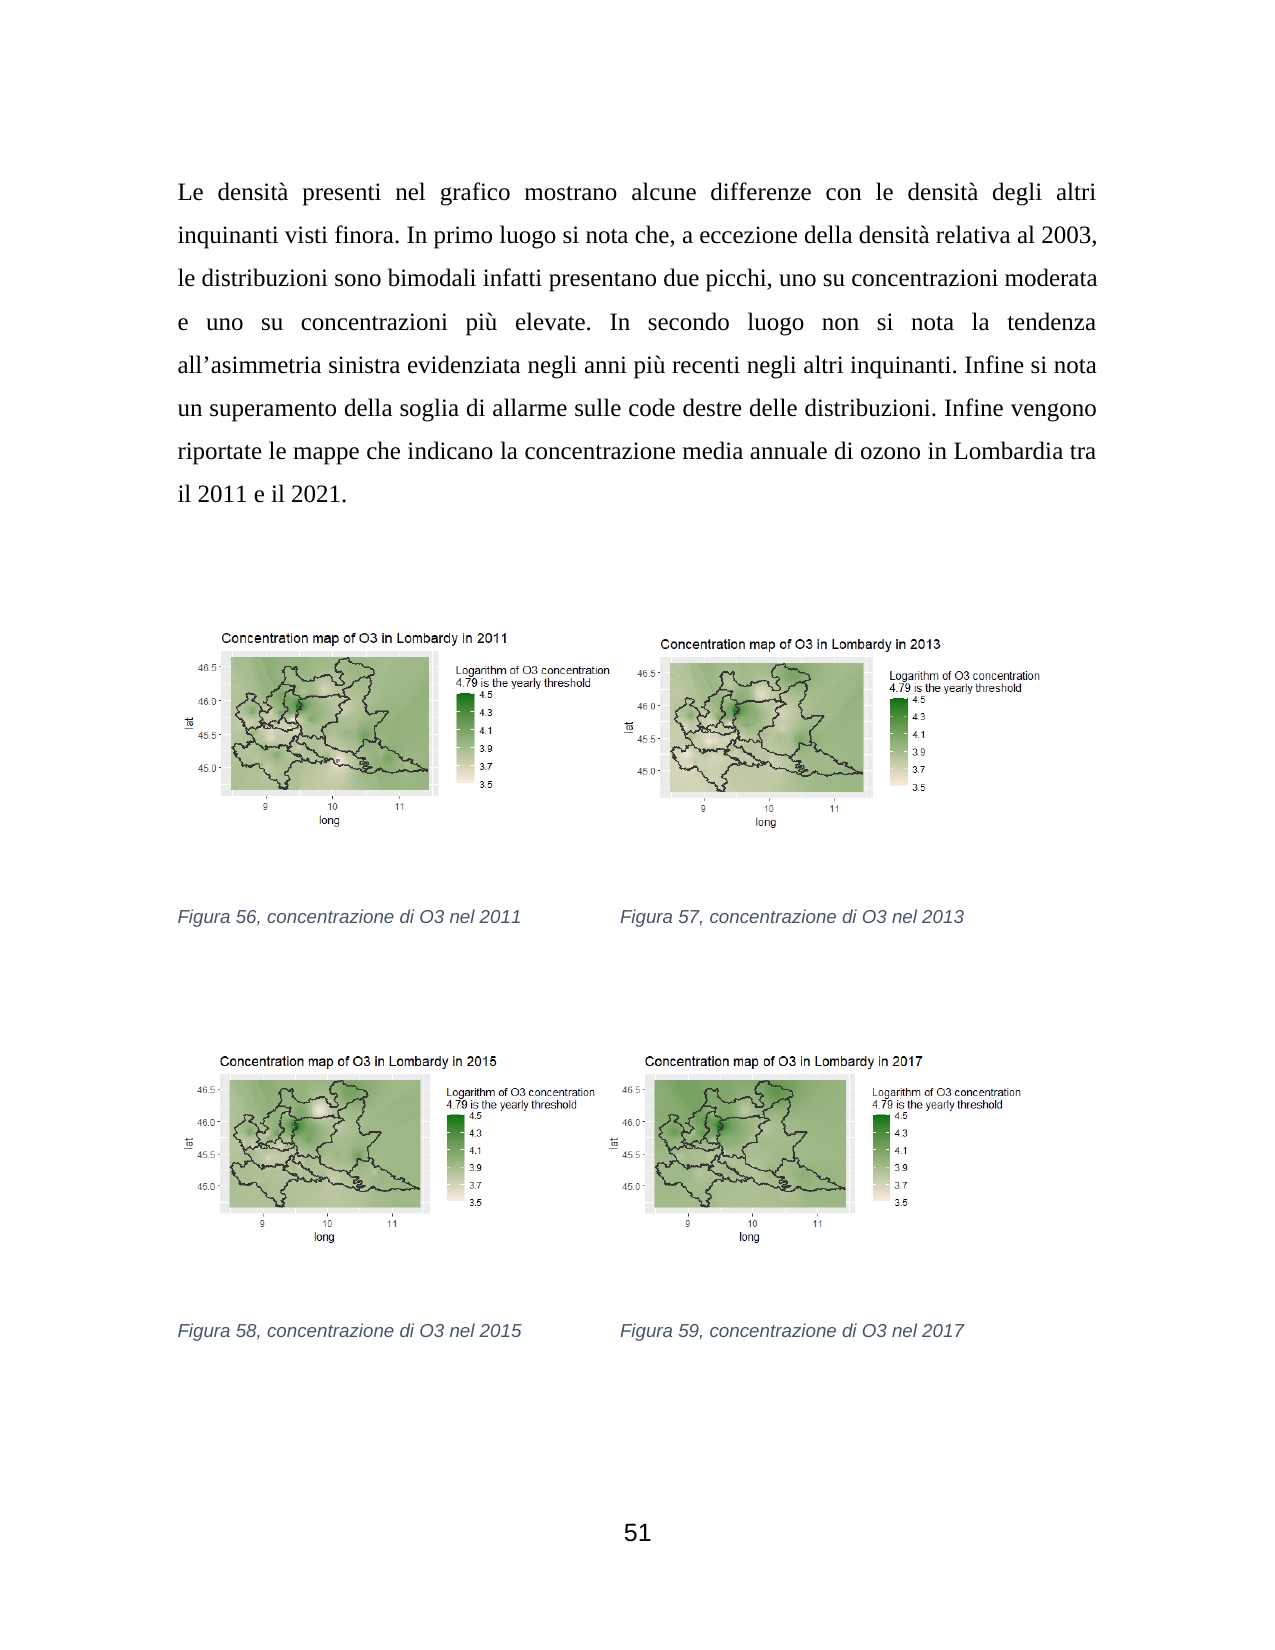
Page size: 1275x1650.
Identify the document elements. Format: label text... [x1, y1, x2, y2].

picture [177, 565, 1048, 892]
text Le densità presenti nel grafico mostrano alcune differenze con le densità degli altri inquinanti visti finora. In primo luogo si nota che, a eccezione della densità relativa al 2003, le distribuzioni sono bimodali infatti presentano due picchi, uno su concentrazioni moderata e uno su concentrazioni più elevate. In secondo luogo non si nota la tendenza all’asimmetria sinistra evidenziata negli anni più recenti negli altri inquinanti. Infine si nota un superamento della soglia di allarme sulle code destre delle distribuzioni. Infine vengono riportate le mappe che indicano la concentrazione media annuale di ozono in Lombardia tra il 2011 e il 2021. [177, 177, 1098, 508]
picture [177, 991, 1029, 1306]
text Figura 56, concentrazione di O3 nel 2011 Figura 57, concentrazione di O3 nel 2013 [177, 906, 1098, 928]
text Figura 58, concentrazione di O3 nel 2015 Figura 59, concentrazione di O3 nel 2017 [177, 1320, 1098, 1341]
